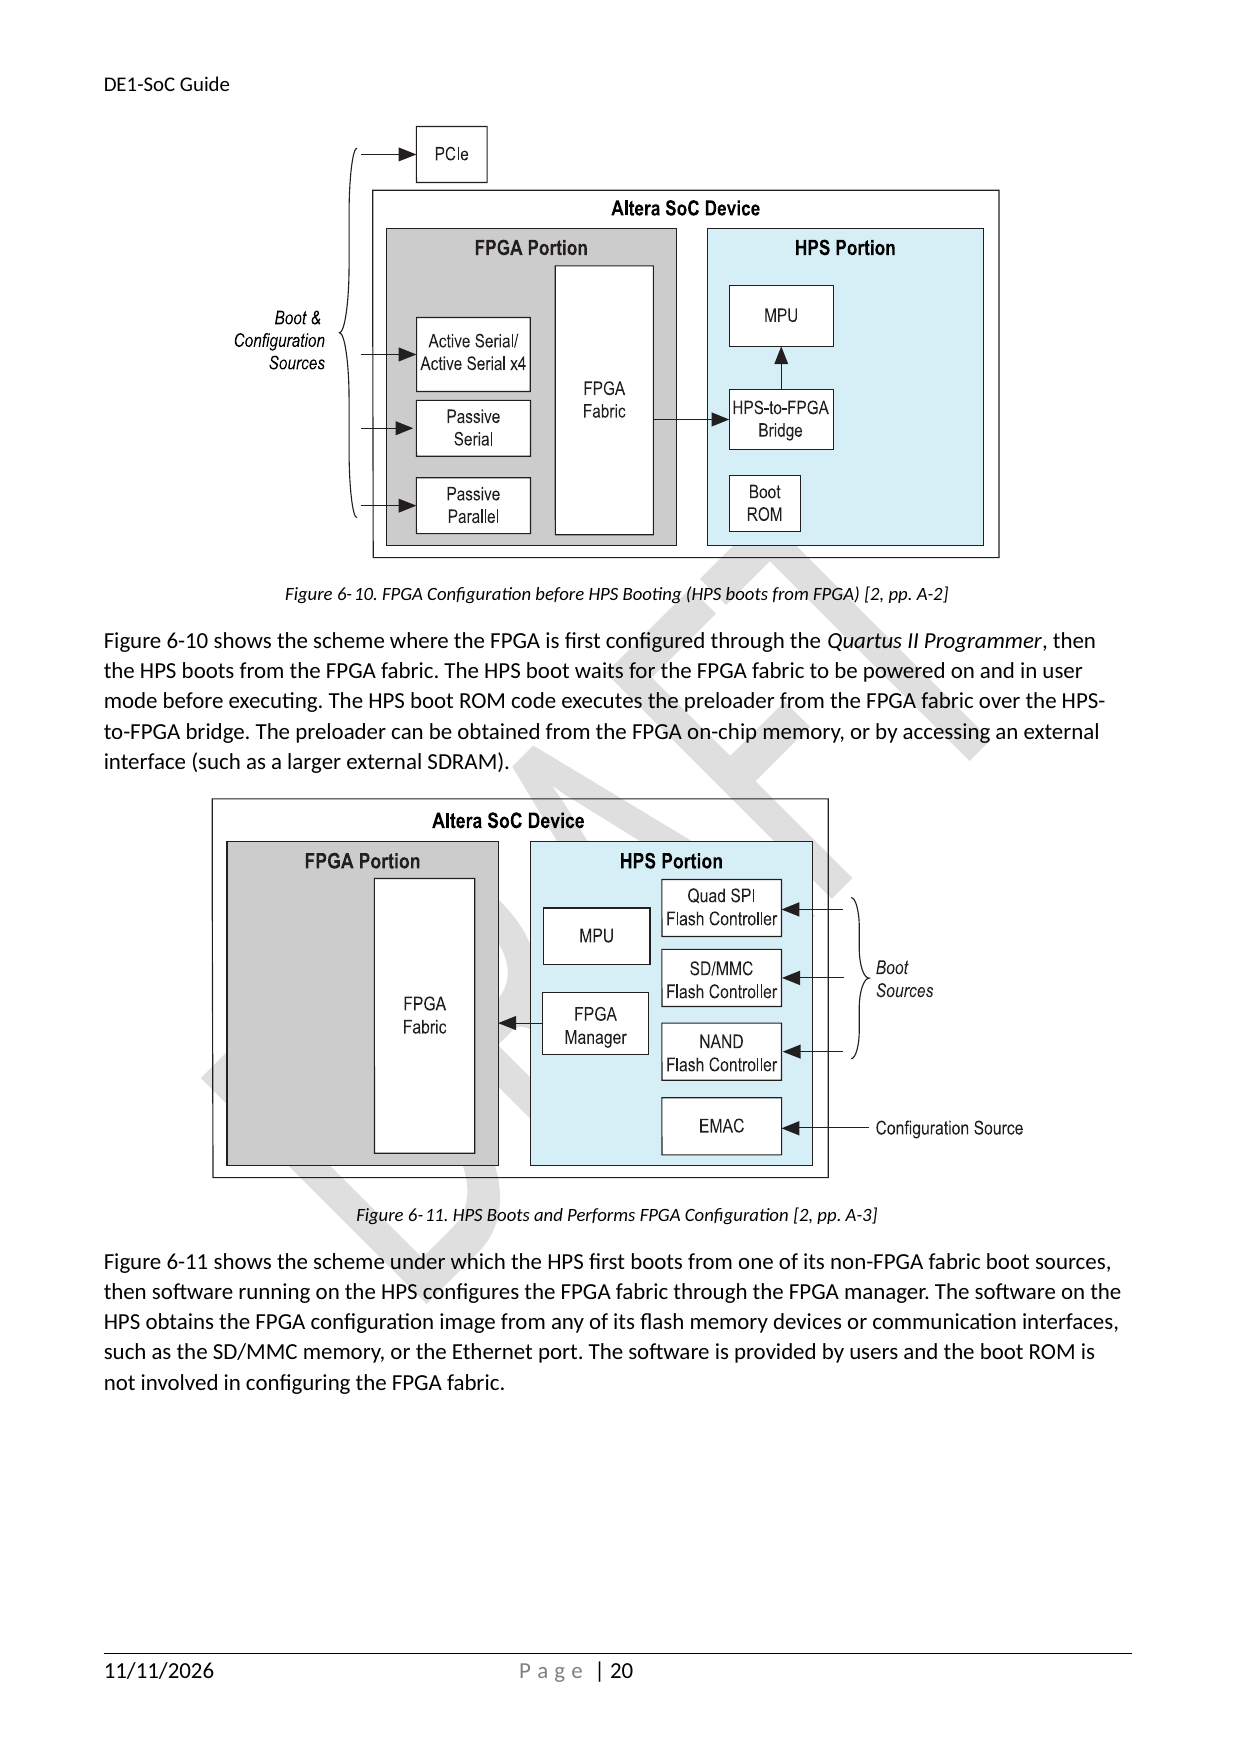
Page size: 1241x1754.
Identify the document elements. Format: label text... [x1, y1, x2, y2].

text Figure 6-6. FPGA Configuration before HPS Booting (HPS boots from FPGA) [103, 582, 1132, 605]
text Figure 6-7. HPS Boots and Performs FPGA Configuration [103, 1203, 1132, 1226]
